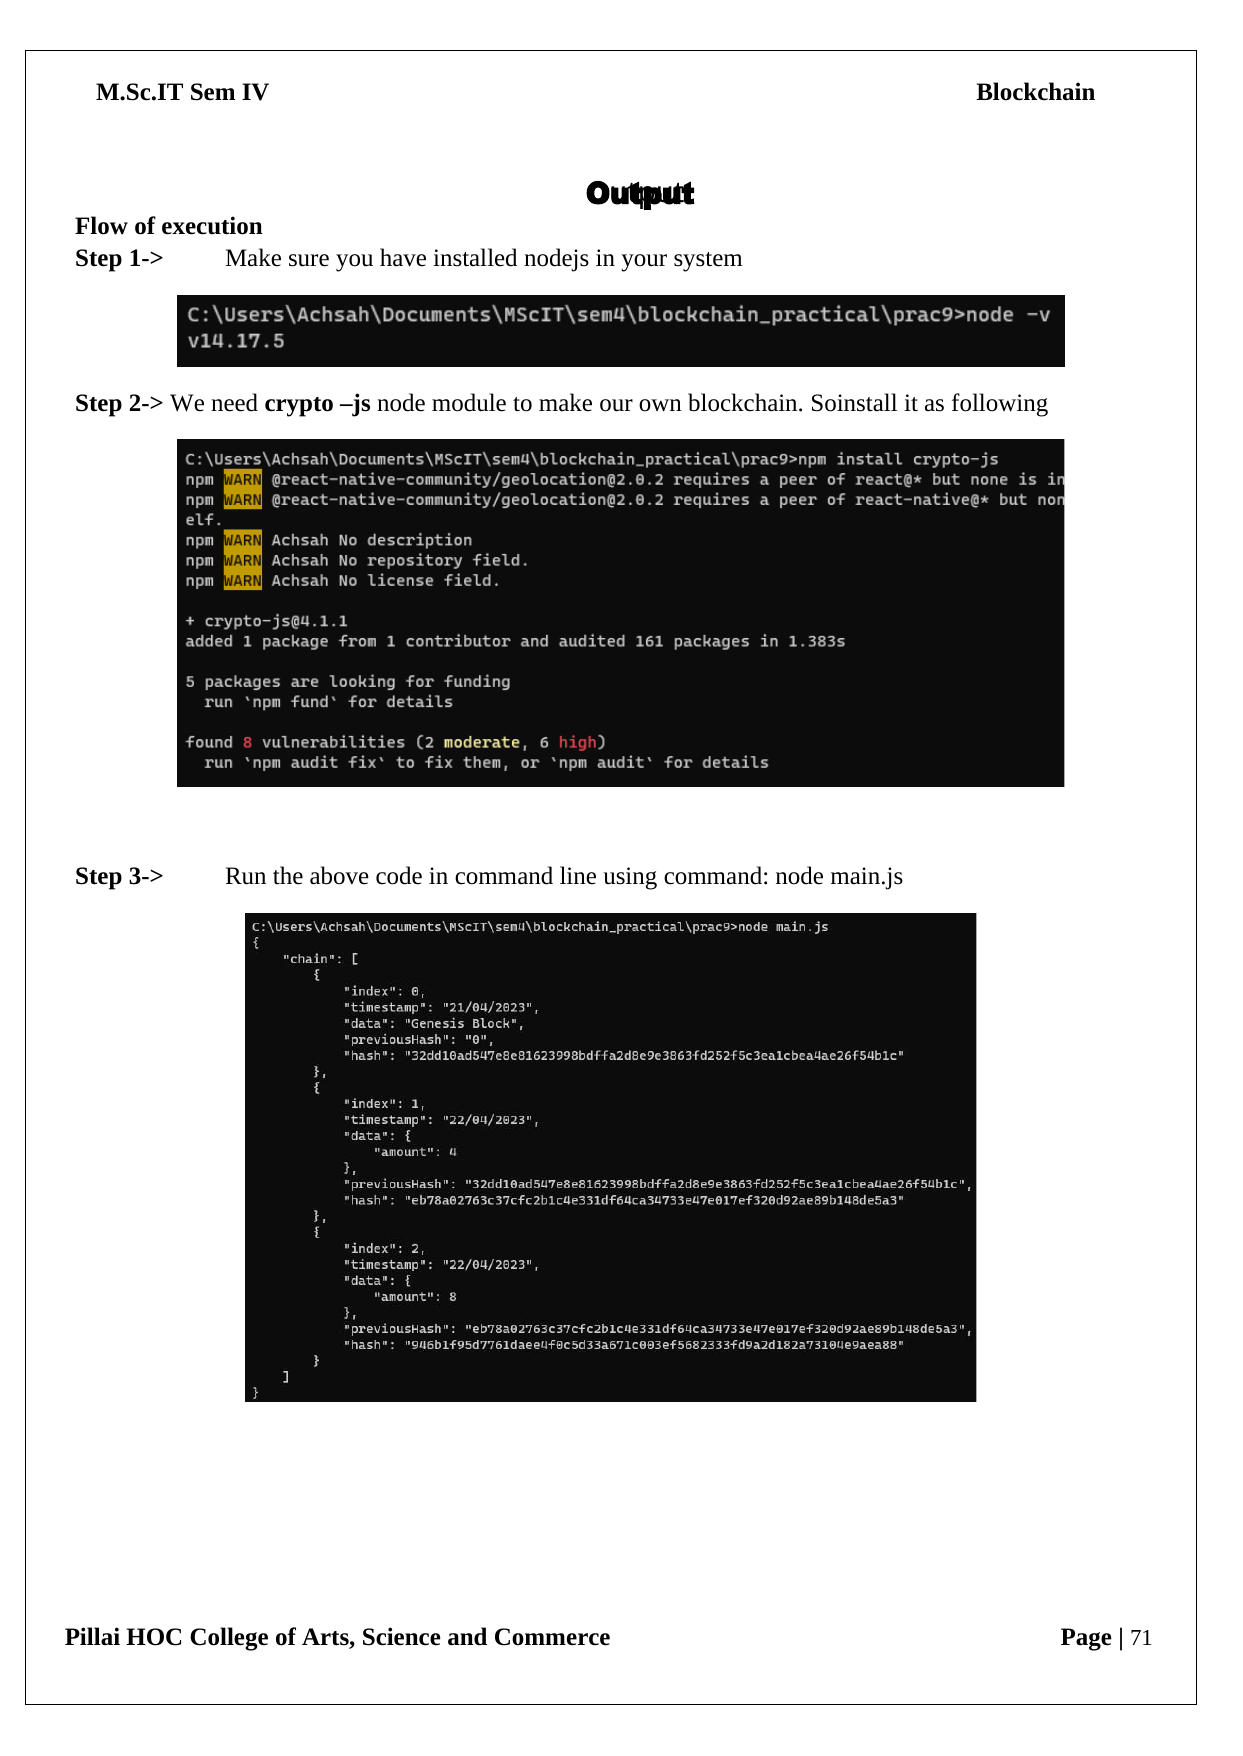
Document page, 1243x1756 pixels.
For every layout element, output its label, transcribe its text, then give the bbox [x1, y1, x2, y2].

text Step 2-> We need crypto –js node module to make our own blockchain. Soinstall it as following [75, 311, 1196, 416]
text Step 3-> Run the above code in command line using command: node main.js [75, 861, 1196, 890]
picture [245, 913, 977, 1402]
text Step 1-> Make sure you have installed nodejs in your system [75, 243, 1196, 272]
picture [177, 295, 1065, 367]
subtitle Flow of execution [75, 213, 1196, 240]
picture [177, 439, 1065, 787]
